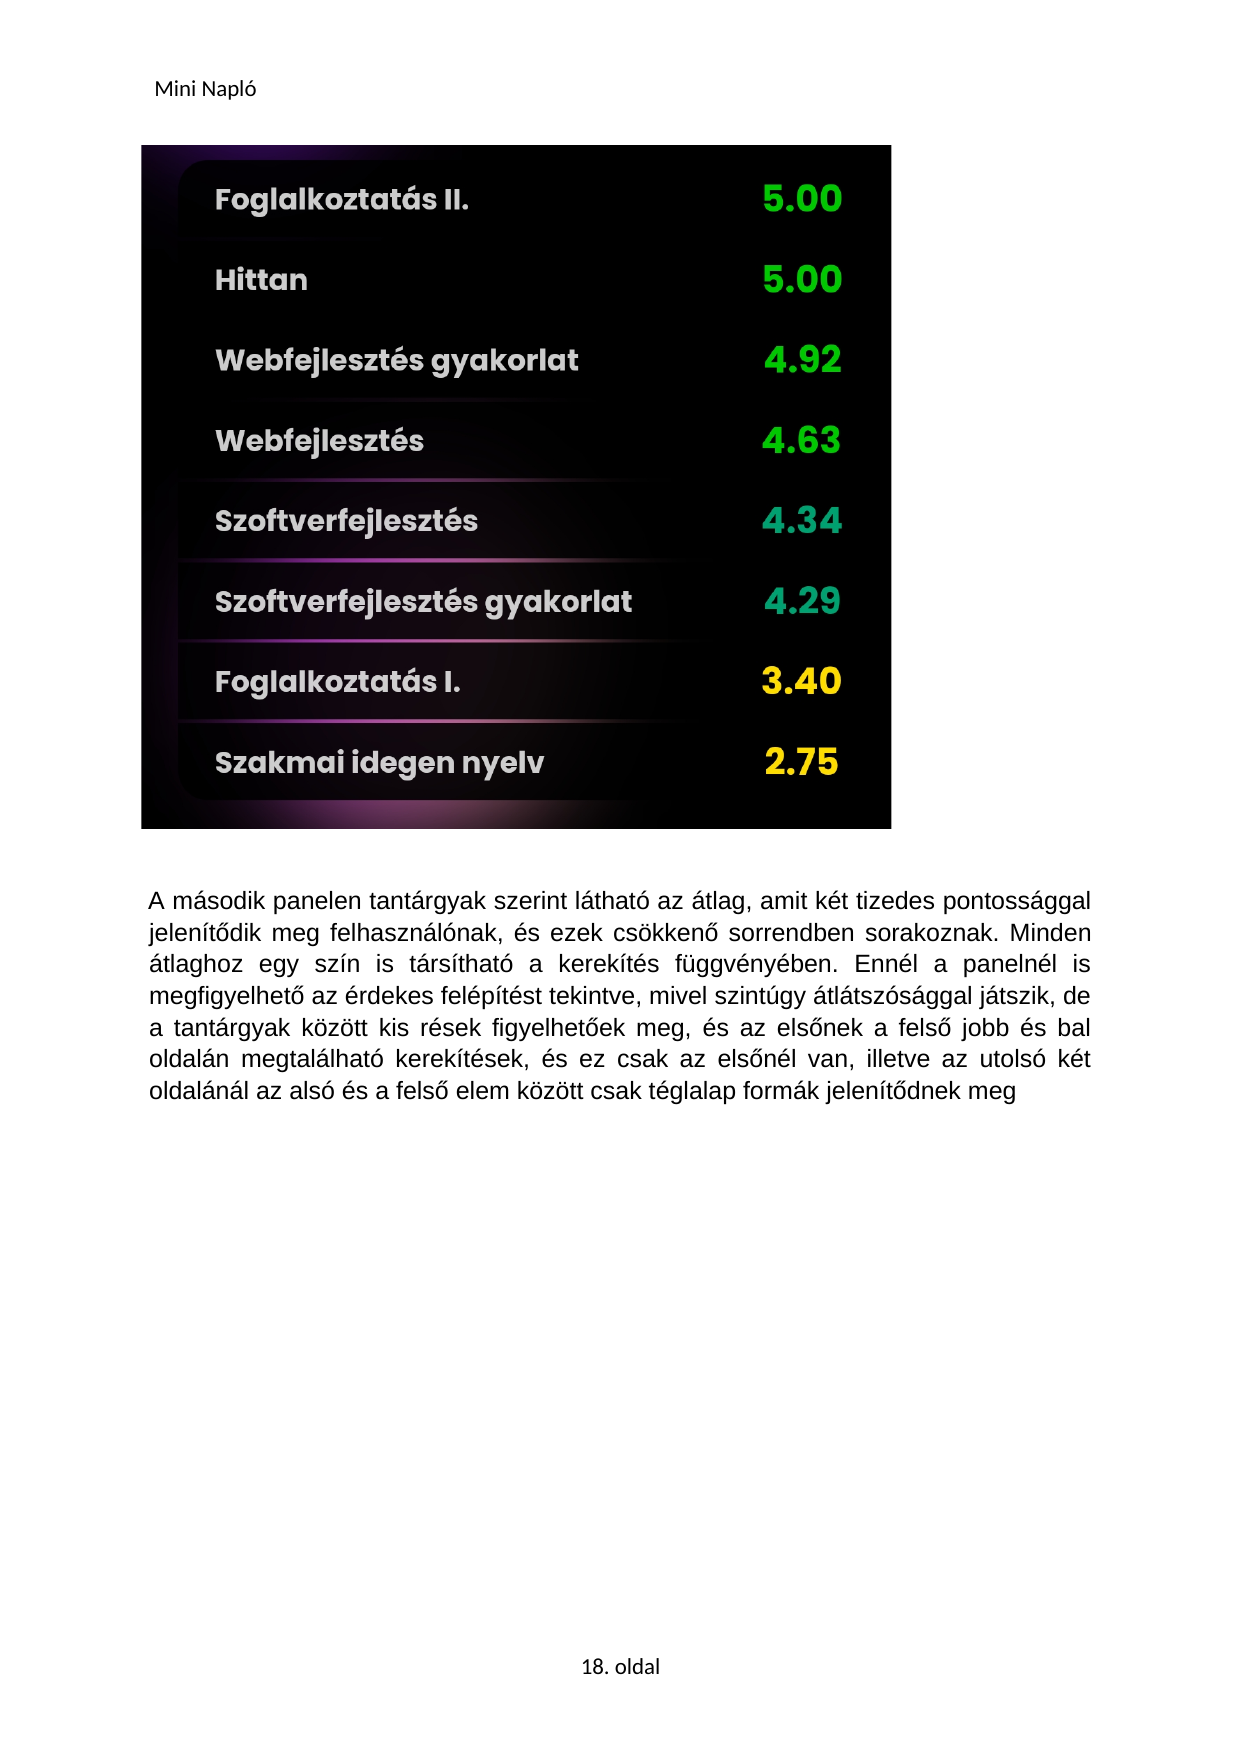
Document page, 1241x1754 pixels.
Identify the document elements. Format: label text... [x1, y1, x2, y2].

text A második panelen tantárgyak szerint látható az átlag, amit két tizedes pontossággal jelenítődik meg felhasználónak, és ezek csökkenő sorrendben sorakoznak. Minden átlaghoz egy szín is társítható a kerekítés függvényében. Ennél a panelnél is megfigyelhető az érdekes felépítést tekintve, mivel szintúgy átlátszósággal játszik, de a tantárgyak között kis rések figyelhetőek meg, és az elsőnek a felső jobb és bal oldalán megtalálható kerekítések, és ez csak az elsőnél van, illetve az utolsó két oldalánál az alsó és a felső elem között csak téglalap formák jelenítődnek meg [148, 471, 1093, 689]
